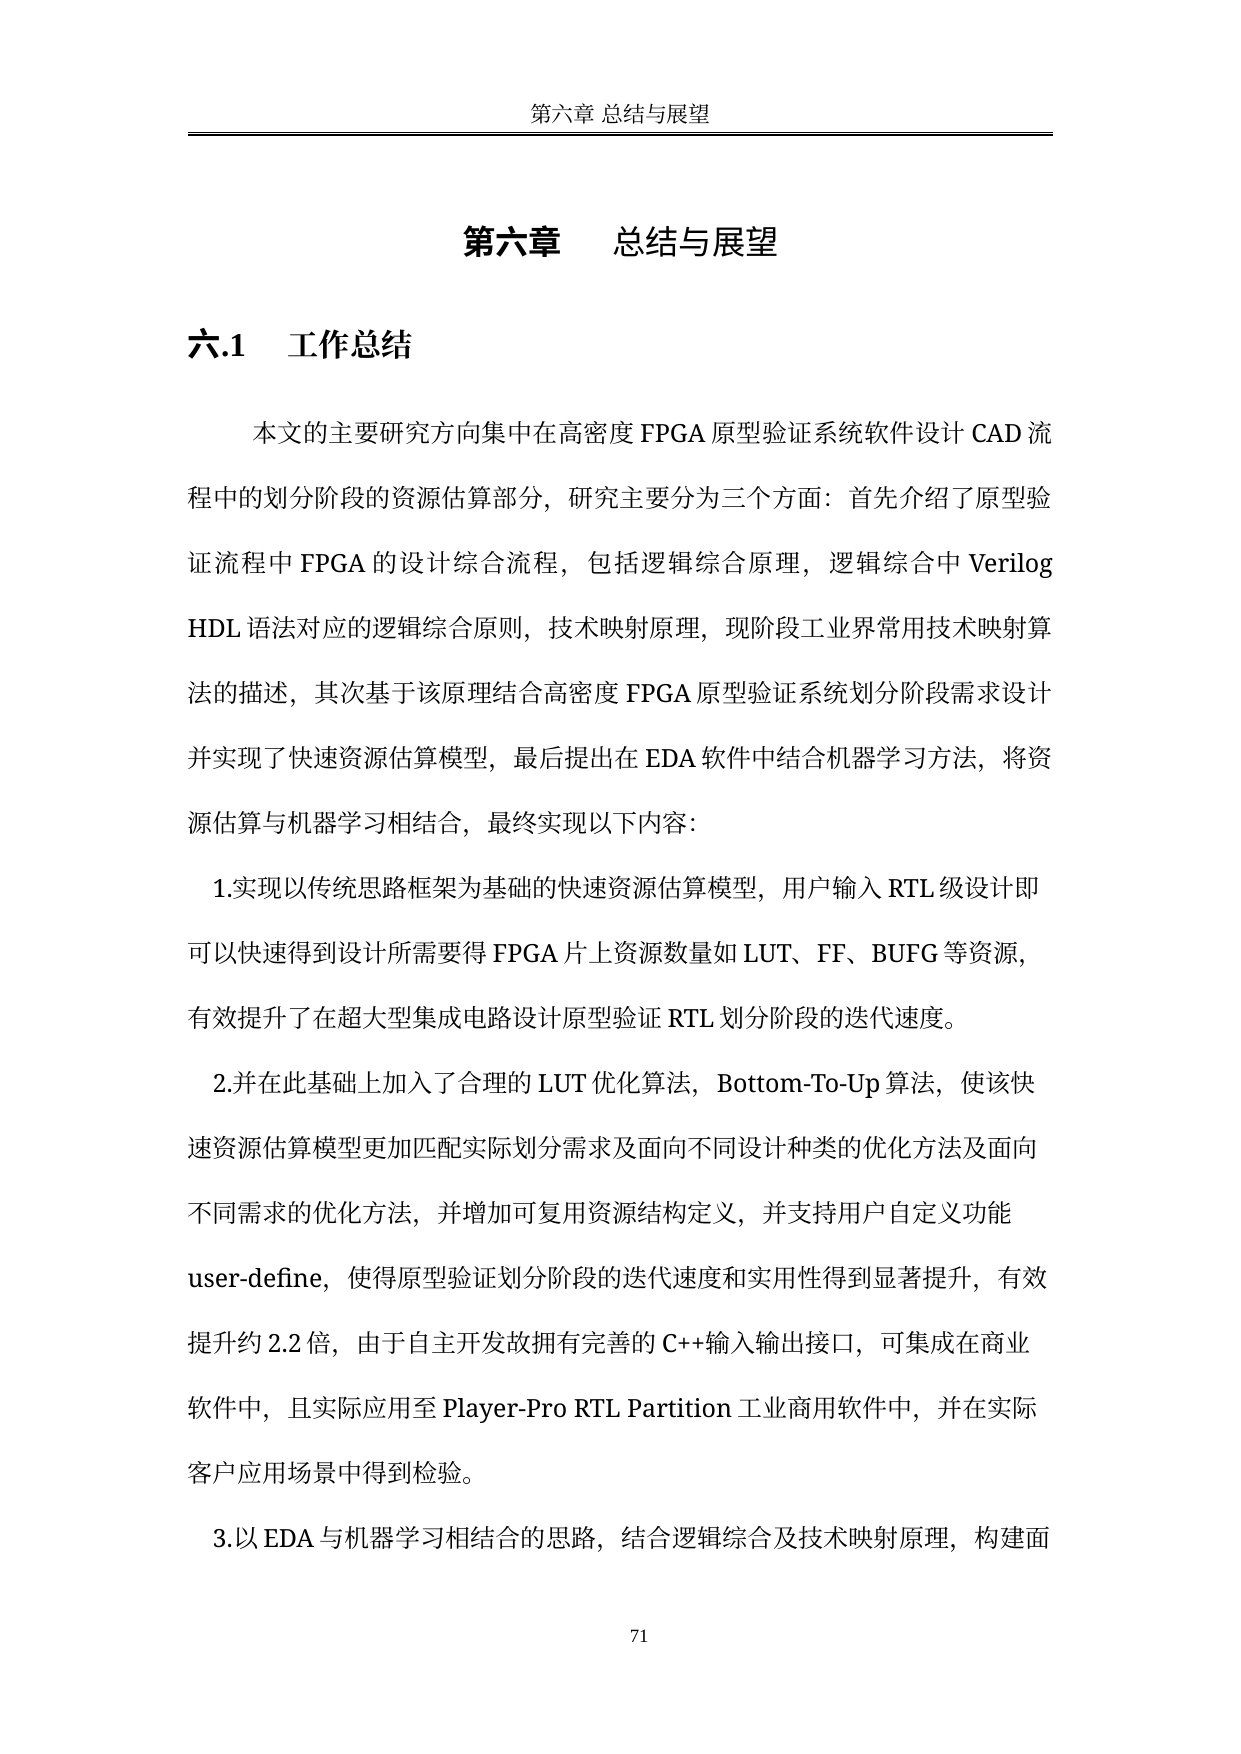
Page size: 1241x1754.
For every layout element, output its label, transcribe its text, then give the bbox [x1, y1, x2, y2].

subtitle 总结与展望 [187, 207, 1053, 272]
text 本文的主要研究方向集中在高密度FPGA原型验证系统软件设计CAD流程中的划分阶段的资源估算部分，研究主要分为三个方面：首先介绍了原型验证流程中FPGA的设计综合流程，包括逻辑综合原理，逻辑综合中Verilog HDL语法对应的逻辑综合原则，技术映射原理，现阶段工业界常用技术映射算法的描述，其次基于该原理结合高密度FPGA原型验证系统划分阶段需求设计并实现了快速资源估算模型，最后提出在EDA软件中结合机器学习方法，将资源估算与机器学习相结合，最终实现以下内容： [187, 400, 1053, 855]
subtitle 工作总结 [187, 310, 1053, 375]
text 1.实现以传统思路框架为基础的快速资源估算模型，用户输入RTL级设计即可以快速得到设计所需要得FPGA片上资源数量如LUT、FF、BUFG等资源，有效提升了在超大型集成电路设计原型验证RTL划分阶段的迭代速度。 [187, 855, 1053, 1050]
text 2.并在此基础上加入了合理的LUT优化算法，Bottom-To-Up算法，使该快速资源估算模型更加匹配实际划分需求及面向不同设计种类的优化方法及面向不同需求的优化方法，并增加可复用资源结构定义，并支持用户自定义功能user-define，使得原型验证划分阶段的迭代速度和实用性得到显著提升，有效提升约2.2倍，由于自主开发故拥有完善的C++输入输出接口，可集成在商业软件中，且实际应用至Player-Pro RTL Partition工业商用软件中，并在实际客户应用场景中得到检验。 [187, 1050, 1053, 1505]
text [187, 1505, 1053, 1570]
